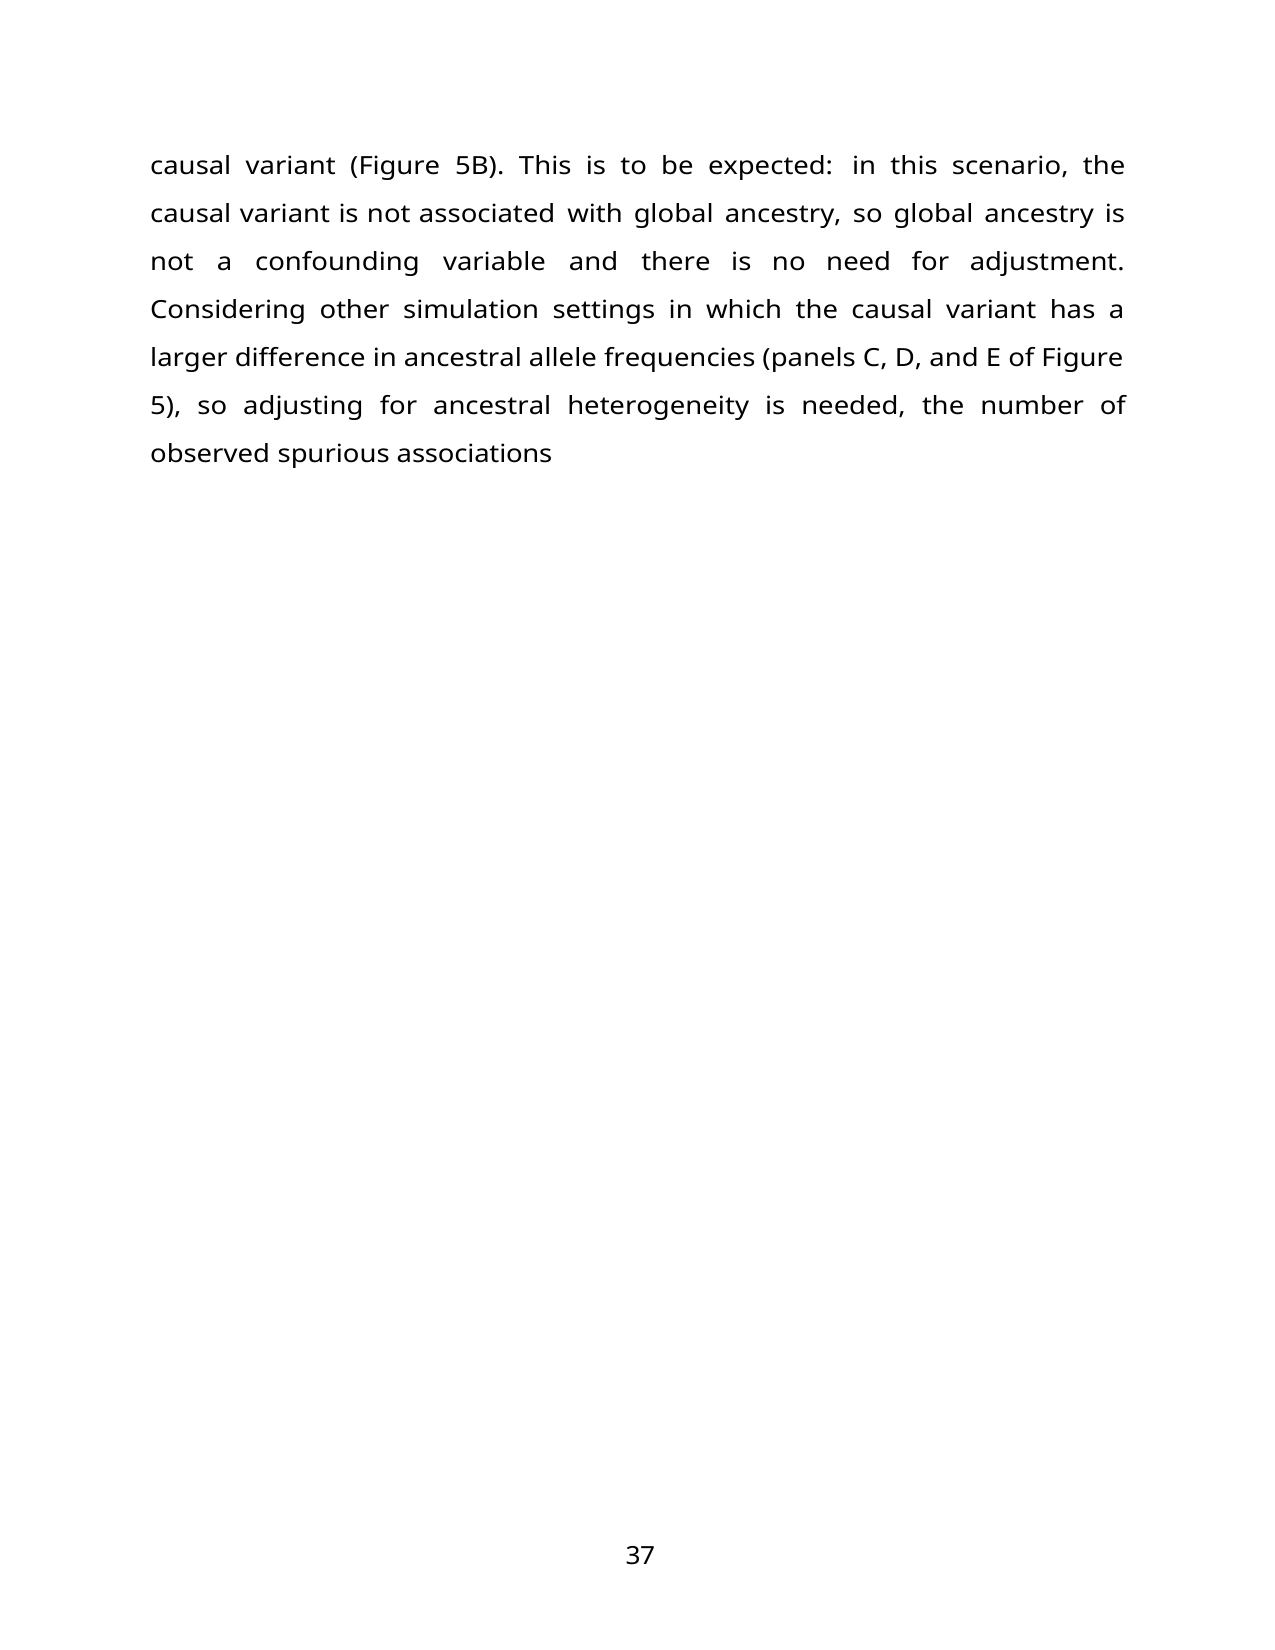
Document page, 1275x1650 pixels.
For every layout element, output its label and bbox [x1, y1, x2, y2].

text [150, 148, 1126, 470]
